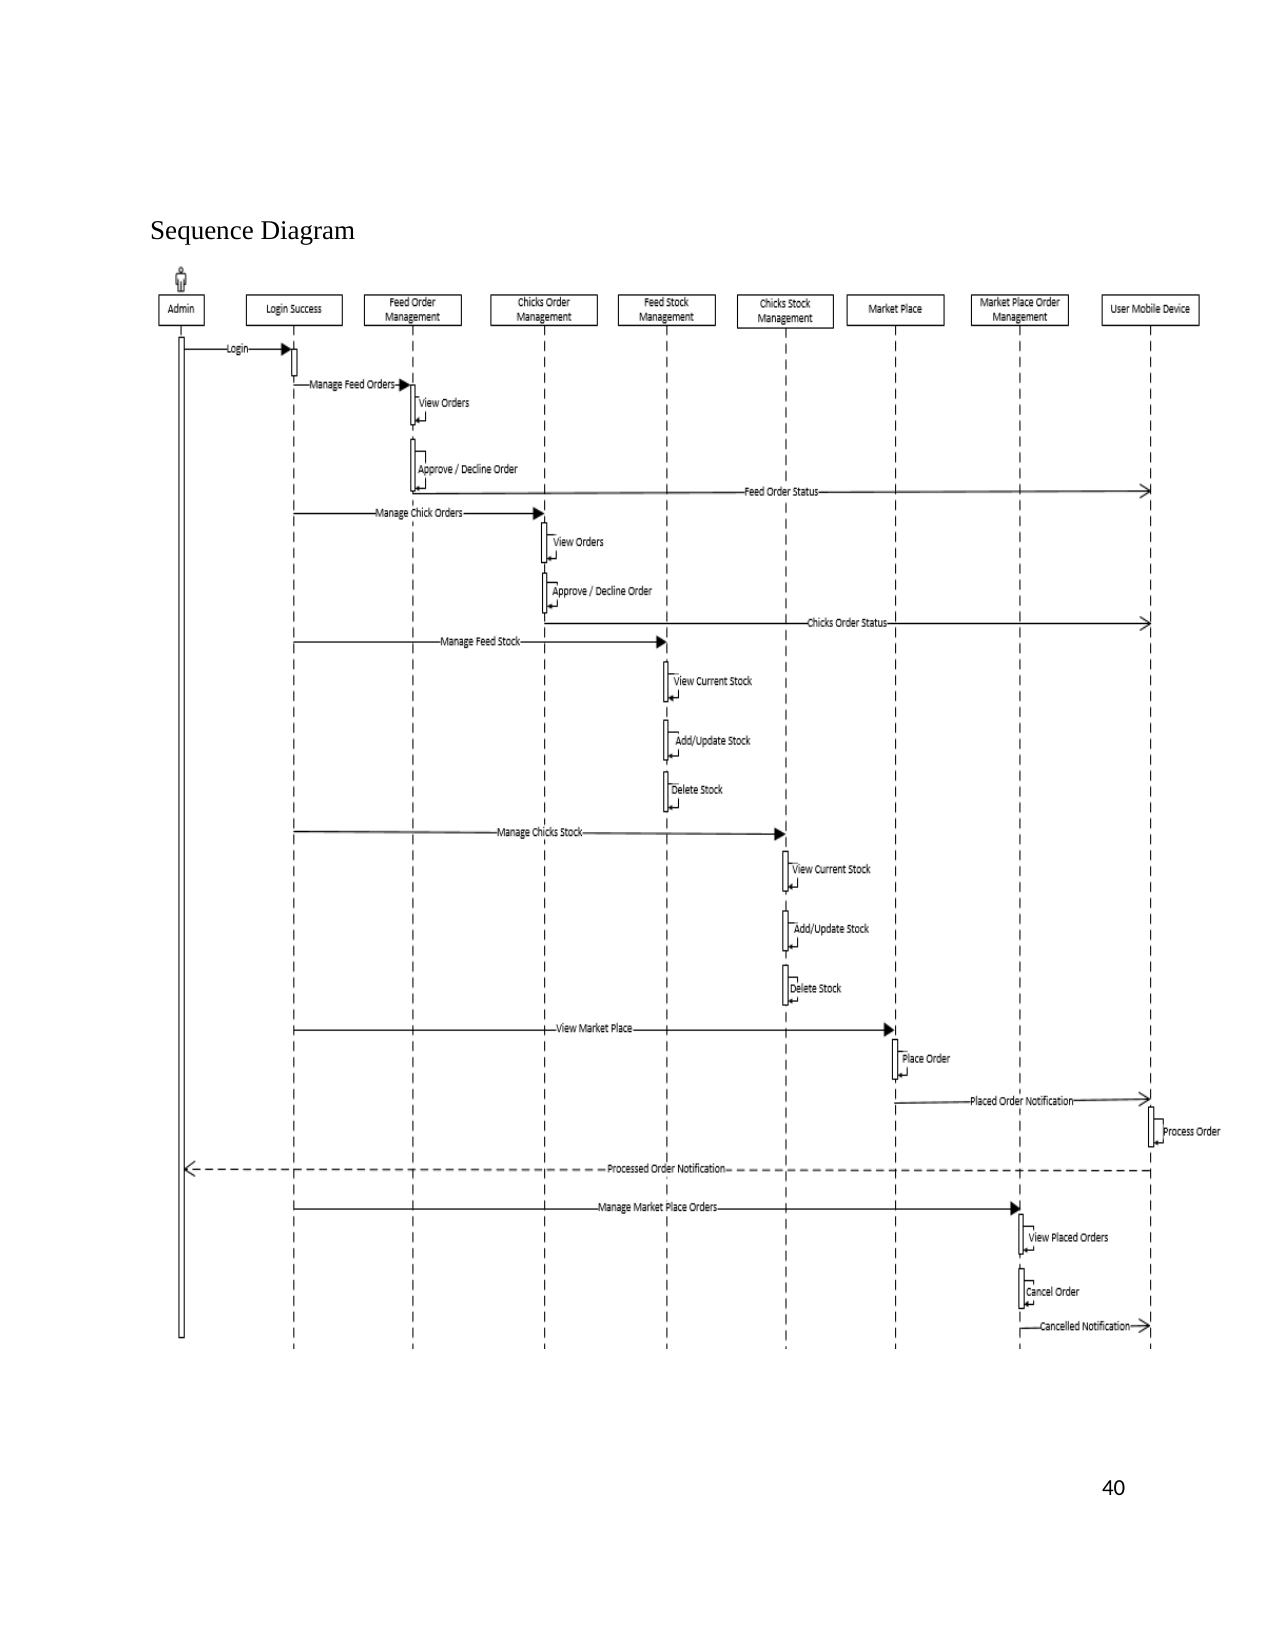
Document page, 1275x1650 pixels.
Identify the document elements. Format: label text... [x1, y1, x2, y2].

subtitle Sequence Diagram [150, 214, 1125, 245]
picture [150, 260, 1226, 1349]
